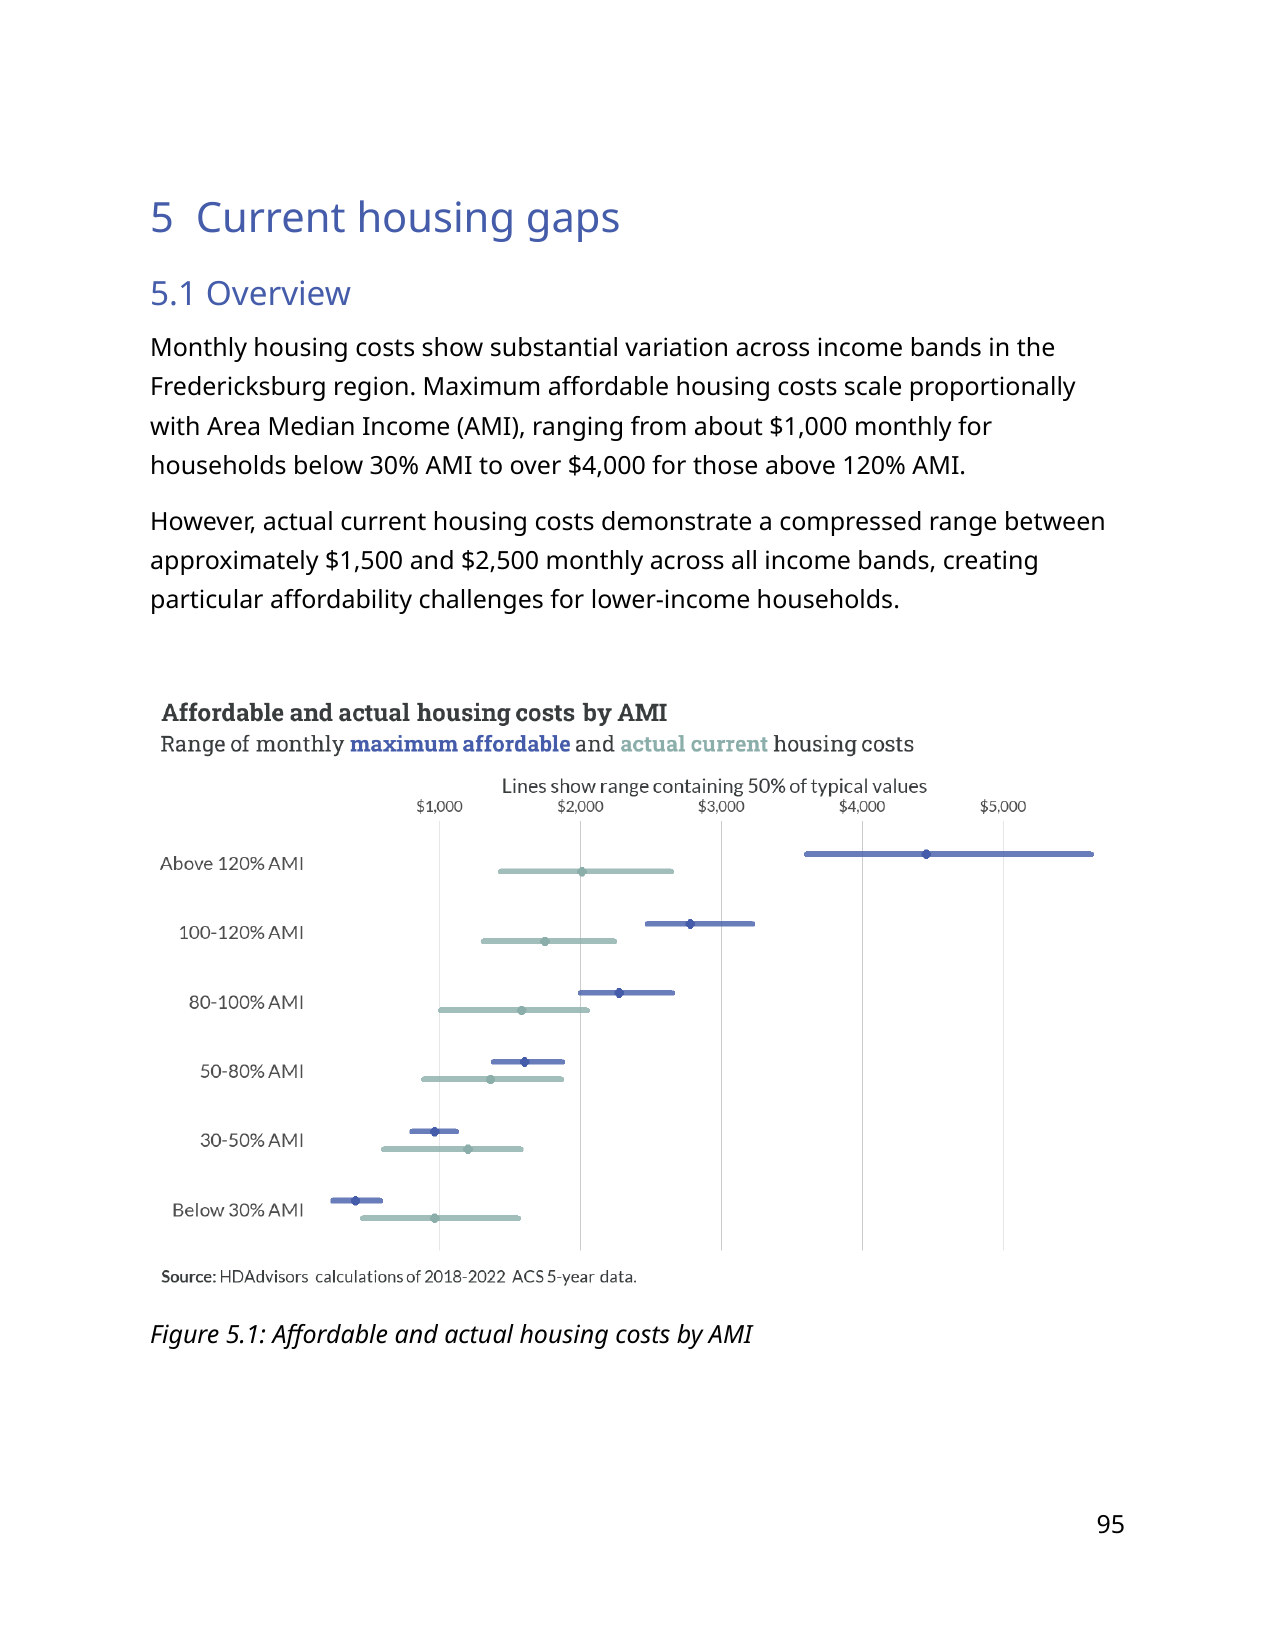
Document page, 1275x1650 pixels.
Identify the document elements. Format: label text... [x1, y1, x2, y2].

text However, actual current housing costs demonstrate a compressed range between approximately $1,500 and $2,500 monthly across all income bands, creating particular affordability challenges for lower-income households. [150, 503, 1125, 616]
picture [150, 693, 1125, 1296]
subtitle 5.1 Overview [150, 269, 1125, 315]
text Monthly housing costs show substantial variation across income bands in the Fredericksburg region. Maximum affordable housing costs scale proportionally with Area Median Income (AMI), ranging from about $1,000 monthly for households below 30% AMI to over $4,000 for those above 120% AMI. [150, 330, 1125, 481]
text Figure 5.1: Affordable and actual housing costs by AMI [150, 1317, 1125, 1351]
subtitle 5 Current housing gaps [150, 187, 1125, 244]
